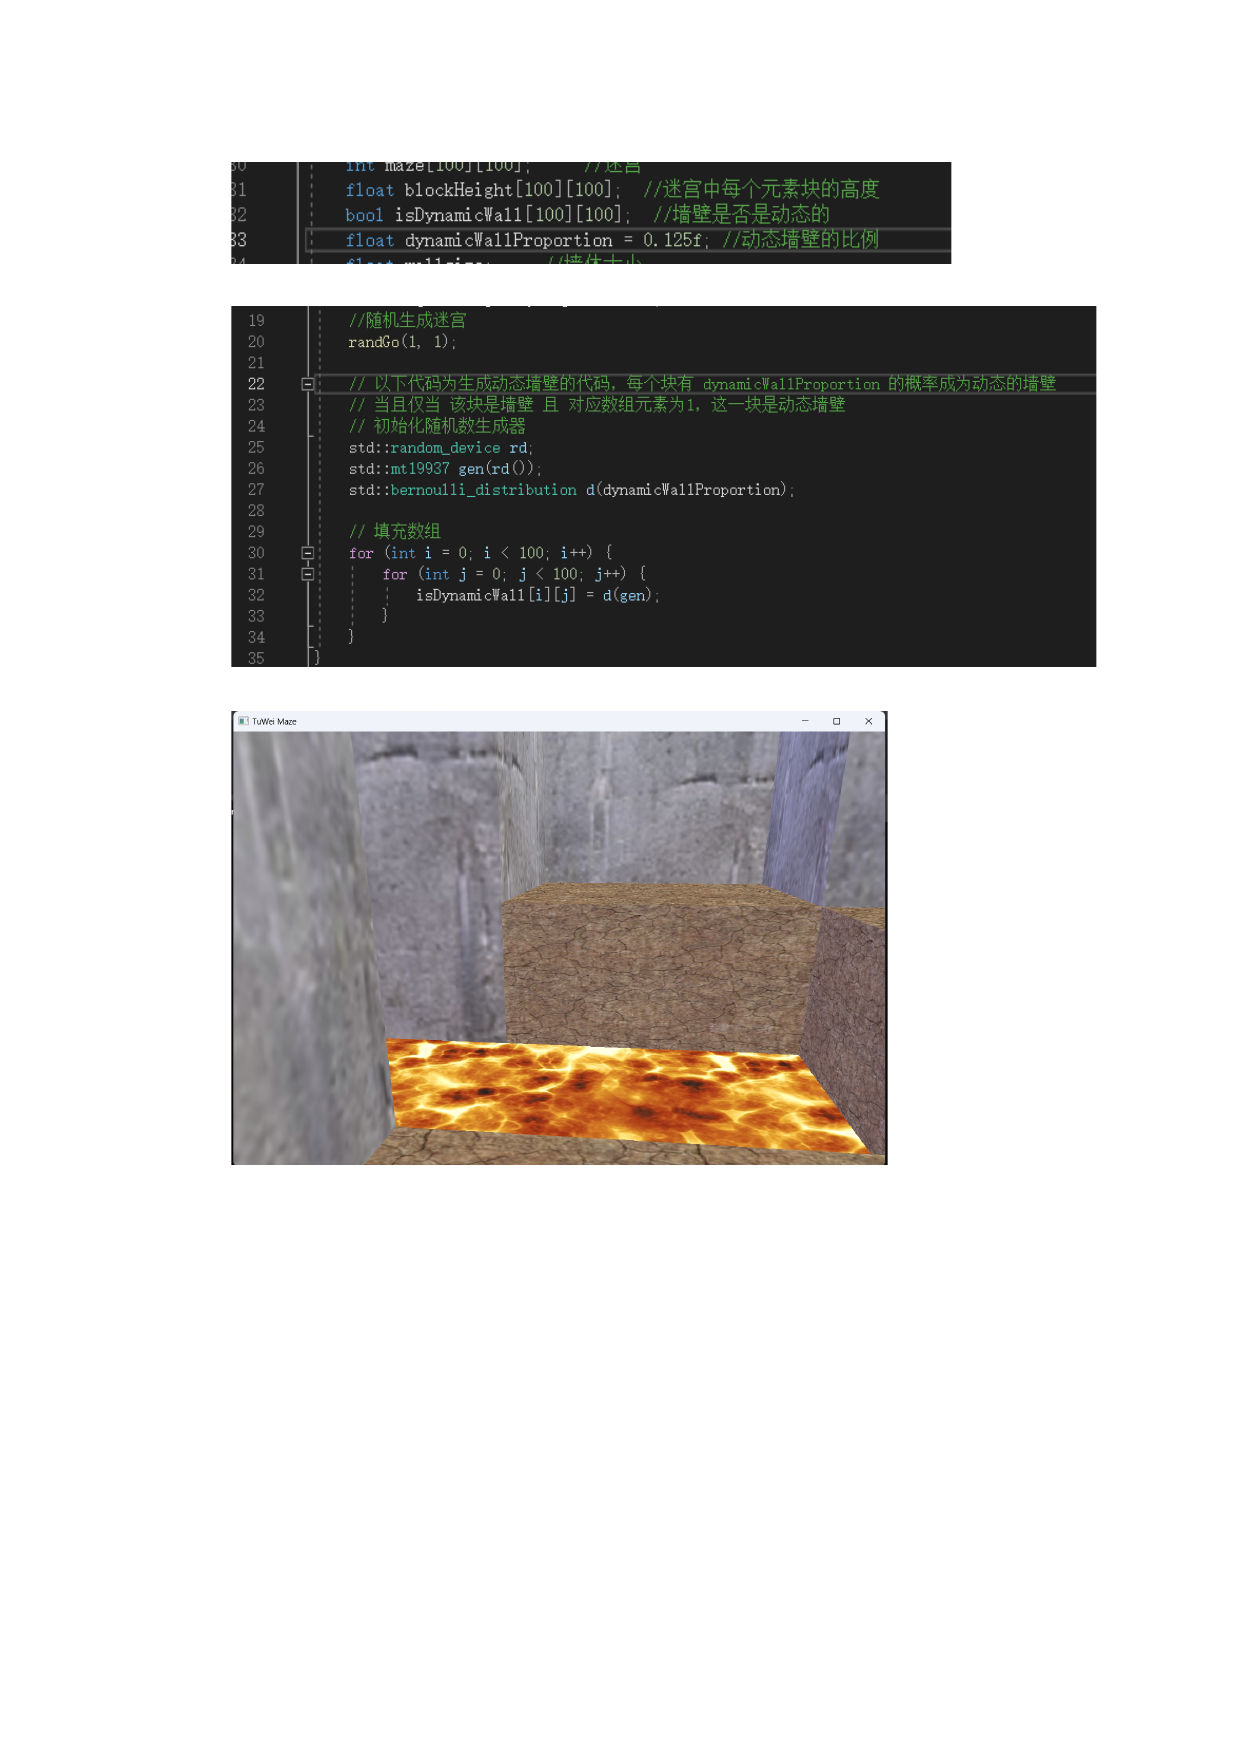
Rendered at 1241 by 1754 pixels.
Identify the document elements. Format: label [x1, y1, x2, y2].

picture [231, 711, 888, 1165]
picture [231, 162, 952, 264]
picture [231, 306, 1097, 667]
